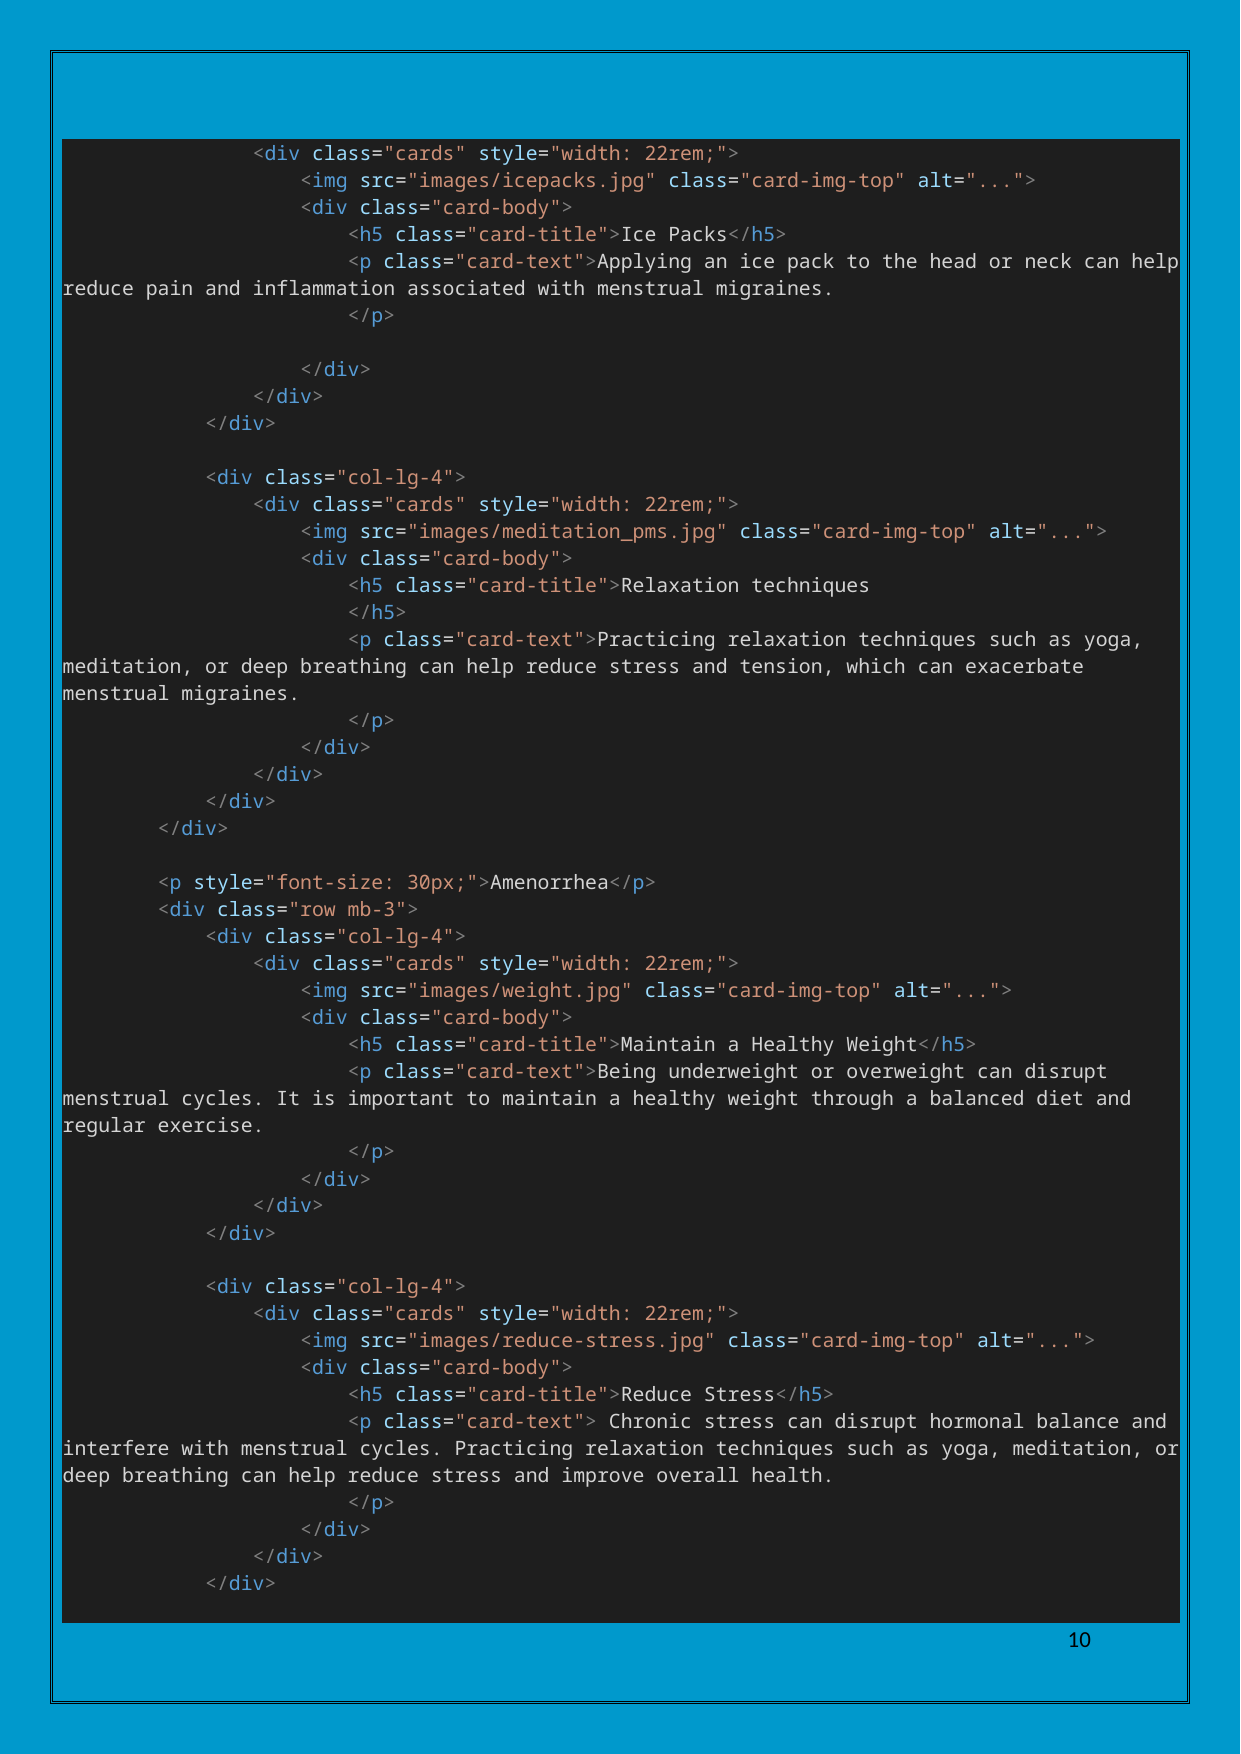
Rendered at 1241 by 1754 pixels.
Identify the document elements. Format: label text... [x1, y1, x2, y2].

text <h5 class="card-title">Relaxation techniques [62, 571, 1180, 598]
text <h5 class="card-title">Maintain a Healthy Weight</h5> [62, 1030, 1180, 1057]
text </div> [62, 382, 1180, 409]
text <div class="cards" style="width: 22rem;"> [62, 139, 1180, 167]
text </p> [62, 706, 1180, 733]
text </div> [62, 733, 1180, 760]
text </p> [62, 1138, 1180, 1165]
text <h5 class="card-title">Reduce Stress</h5> [62, 1381, 1180, 1408]
text <div class="cards" style="width: 22rem;"> [62, 490, 1180, 517]
text </div> [62, 355, 1180, 382]
text </p> [62, 301, 1180, 328]
text <div class="row mb-3"> [62, 895, 1180, 922]
text <div class="card-body"> [62, 1354, 1180, 1381]
text <img src="images/meditation_pms.jpg" class="card-img-top" alt="..."> [62, 517, 1180, 544]
text <img src="images/icepacks.jpg" class="card-img-top" alt="..."> [62, 167, 1180, 193]
text <p class="card-text">Applying an ice pack to the head or neck can help reduce pain and inflammation associated with menstrual migraines. [62, 247, 1180, 301]
text </div> [62, 1192, 1180, 1219]
text <h5 class="card-title">Ice Packs</h5> [62, 221, 1180, 247]
text <p class="card-text">Practicing relaxation techniques such as yoga, meditation, or deep breathing can help reduce stress and tension, which can exacerbate menstrual migraines. [62, 625, 1180, 706]
text <img src="images/weight.jpg" class="card-img-top" alt="..."> [62, 976, 1180, 1003]
text <div class="card-body"> [62, 544, 1180, 571]
text </div> [62, 1569, 1180, 1596]
text </p> [62, 1488, 1180, 1516]
text </div> [62, 1542, 1180, 1569]
text <div class="card-body"> [62, 1003, 1180, 1030]
text <div class="cards" style="width: 22rem;"> [62, 949, 1180, 976]
text </h5> [62, 598, 1180, 625]
text </div> [62, 1165, 1180, 1192]
text <div class="col-lg-4"> [62, 1273, 1180, 1300]
text <div class="col-lg-4"> [62, 463, 1180, 490]
text <p class="card-text"> Chronic stress can disrupt hormonal balance and interfere with menstrual cycles. Practicing relaxation techniques such as yoga, meditation, or deep breathing can help reduce stress and improve overall health. [62, 1408, 1180, 1488]
text <div class="col-lg-4"> [62, 922, 1180, 949]
text <p style="font-size: 30px;">Amenorrhea</p> [62, 868, 1180, 895]
text </div> [62, 1516, 1180, 1542]
text </div> [62, 814, 1180, 841]
text </div> [62, 409, 1180, 436]
text </div> [62, 787, 1180, 814]
text <img src="images/reduce-stress.jpg" class="card-img-top" alt="..."> [62, 1327, 1180, 1354]
text </div> [62, 1219, 1180, 1246]
text <div class="cards" style="width: 22rem;"> [62, 1300, 1180, 1327]
text <p class="card-text">Being underweight or overweight can disrupt menstrual cycles. It is important to maintain a healthy weight through a balanced diet and regular exercise. [62, 1057, 1180, 1138]
text </div> [62, 760, 1180, 787]
text <div class="card-body"> [62, 193, 1180, 221]
